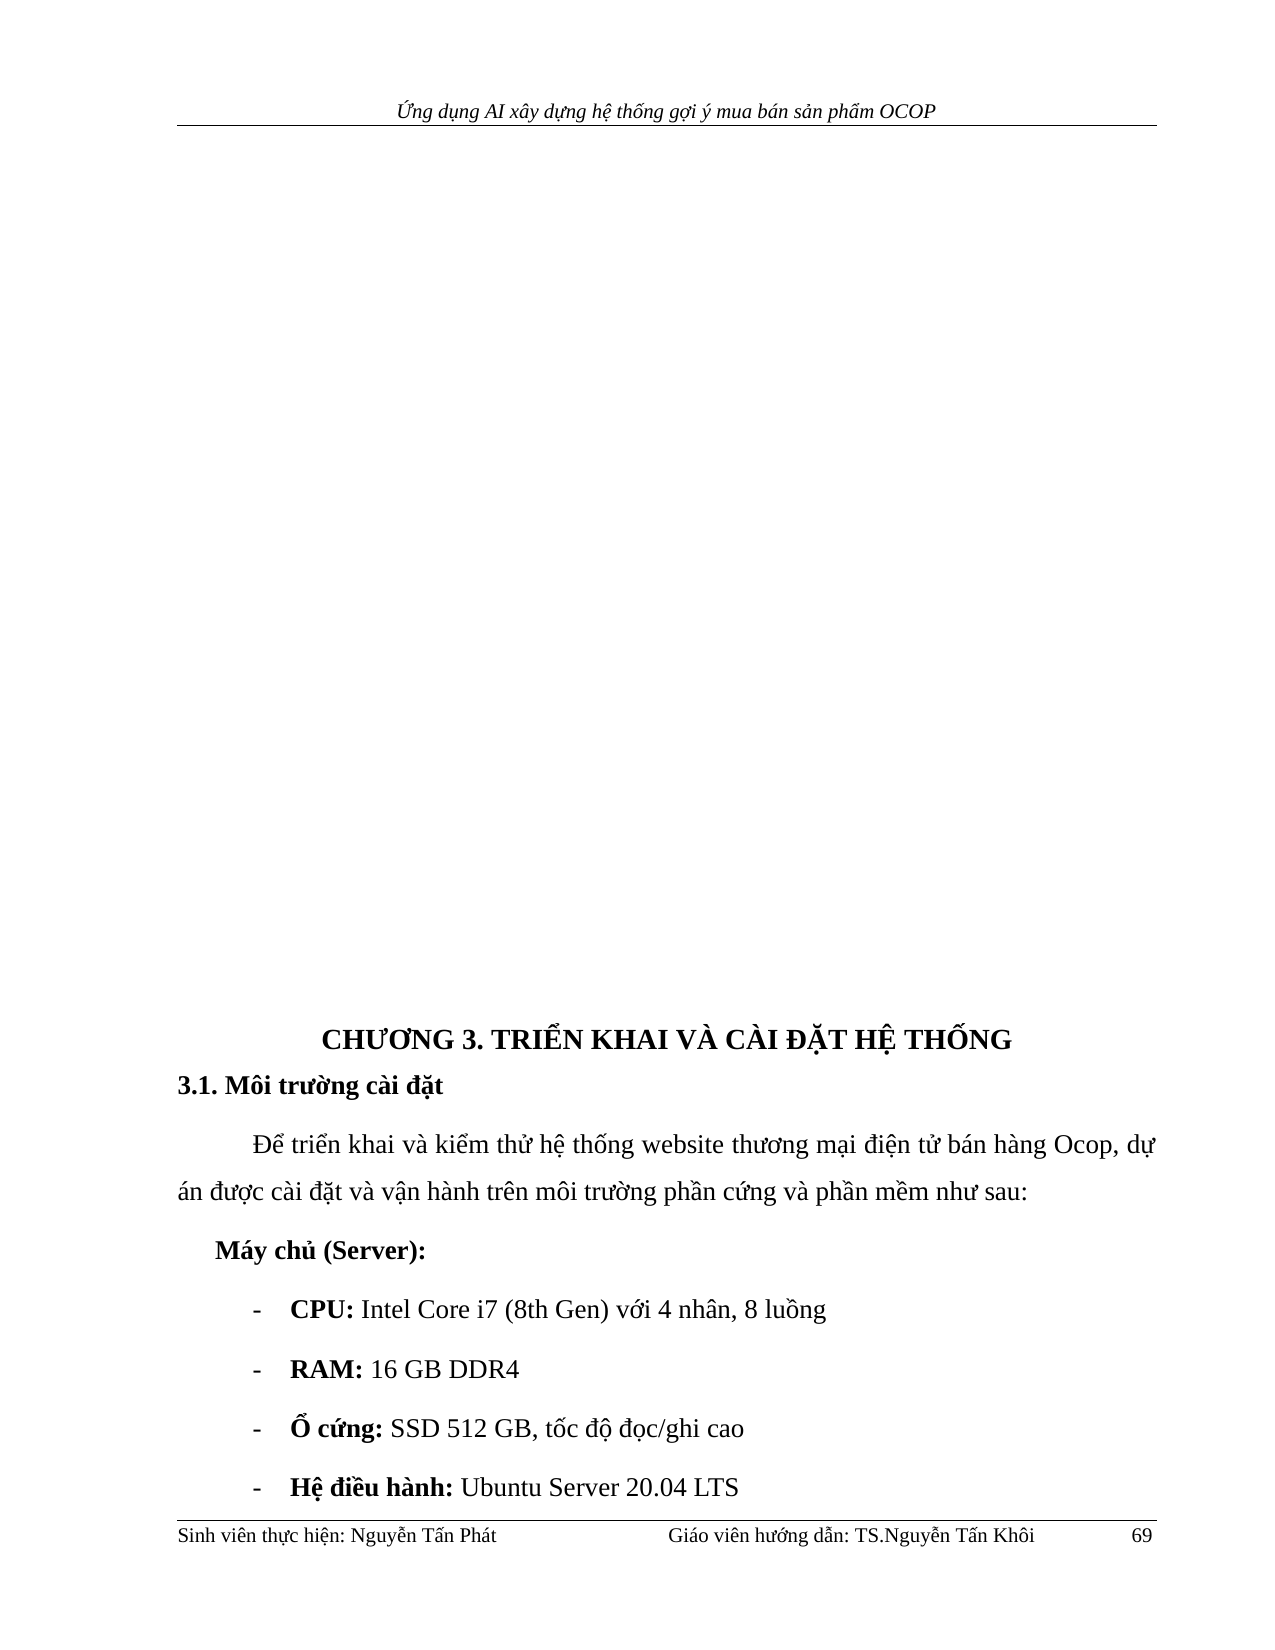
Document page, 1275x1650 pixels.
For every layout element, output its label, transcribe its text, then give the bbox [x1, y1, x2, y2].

list Hệ điều hành: Ubuntu Server 20.04 LTS [252, 1471, 1157, 1502]
text Máy chủ (Server): [215, 1234, 1157, 1266]
list Ổ cứng: SSD 512 GB, tốc độ đọc/ghi cao [252, 1412, 1157, 1443]
list CPU: Intel Core i7 (8th Gen) với 4 nhân, 8 luồng [252, 1294, 1157, 1325]
list RAM: 16 GB DDR4 [252, 1353, 1157, 1384]
text 3.1. Môi trường cài đặt [177, 1069, 1157, 1101]
text Để triển khai và kiểm thử hệ thống website thương mại điện tử bán hàng Ocop, dự án được cài đặt và vận hành trên môi trường phần cứng và phần mềm như sau: [177, 1129, 1157, 1206]
subtitle CHƯƠNG 3. TRIỂN KHAI VÀ CÀI ĐẶT HỆ THỐNG [177, 1022, 1157, 1055]
